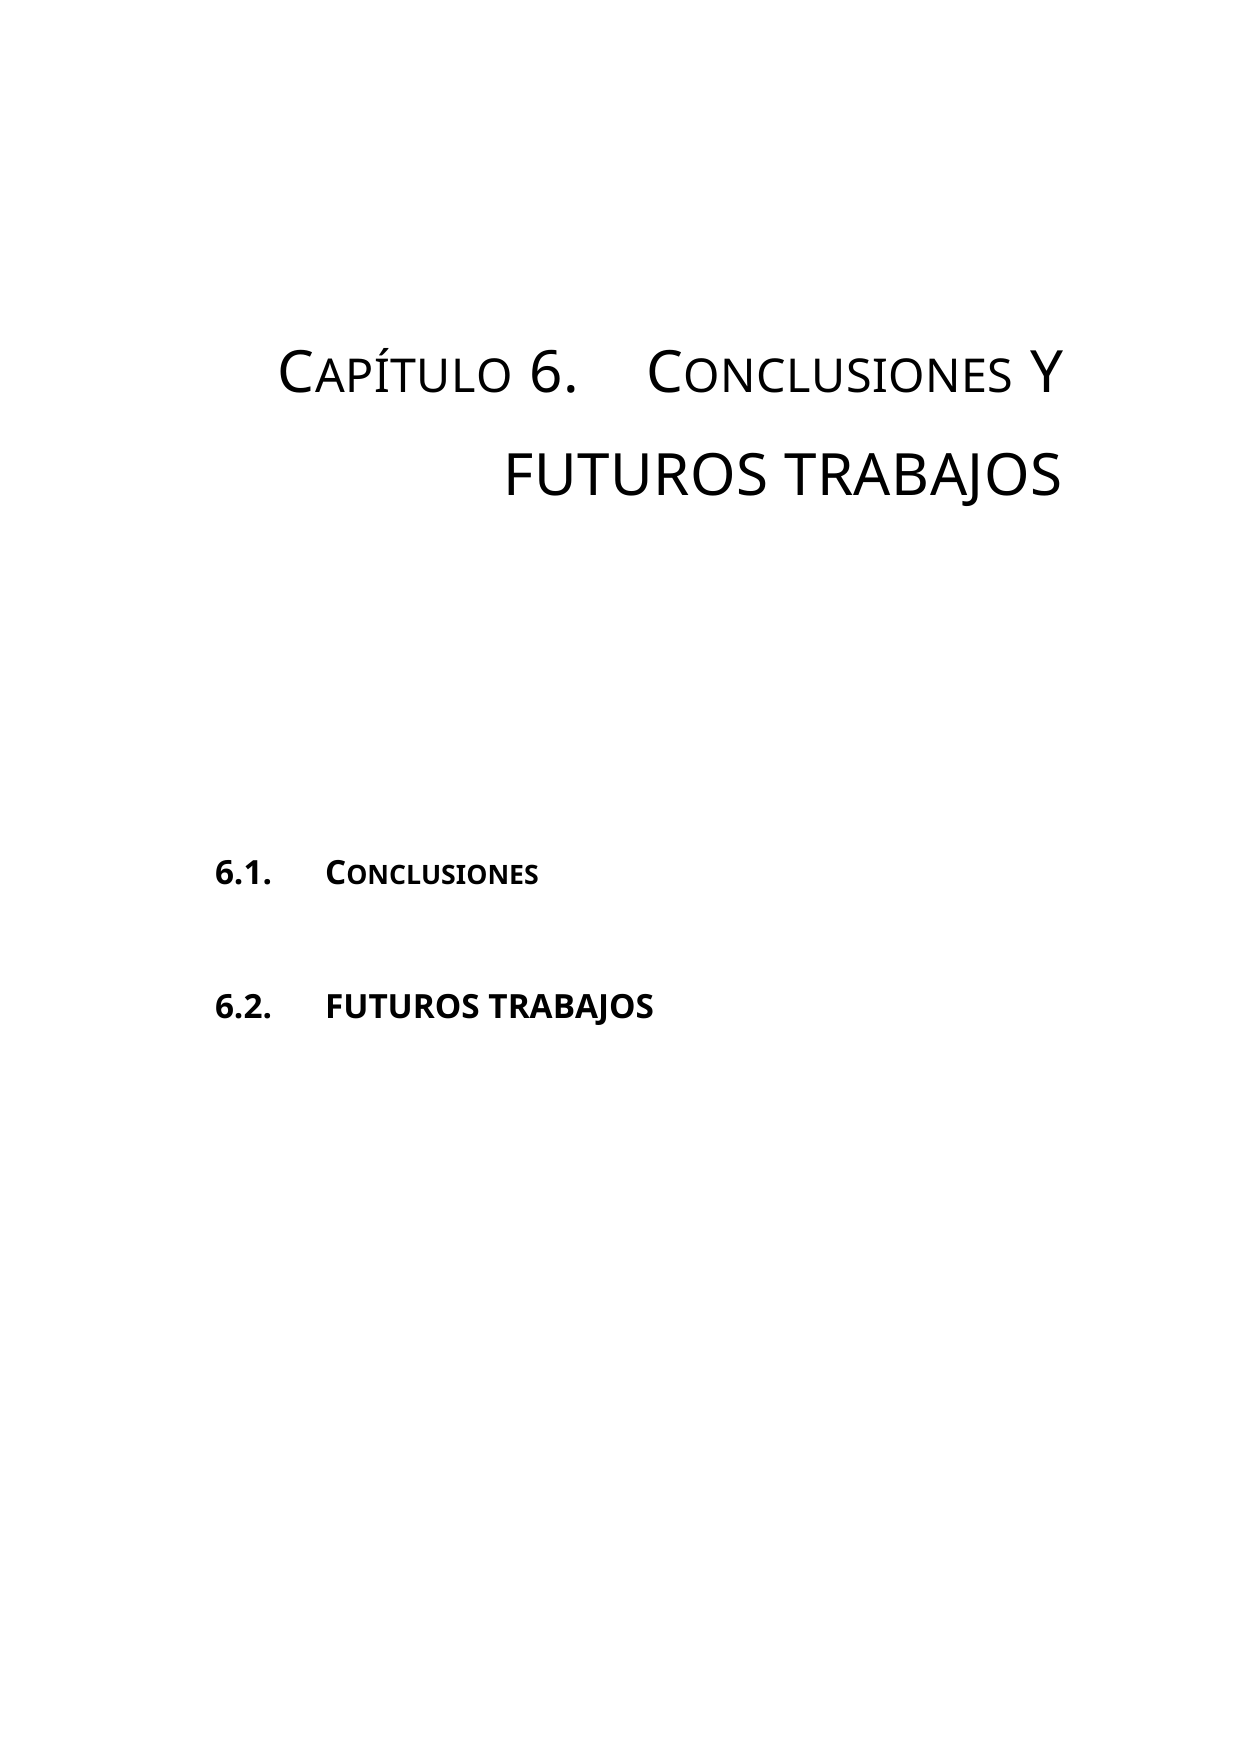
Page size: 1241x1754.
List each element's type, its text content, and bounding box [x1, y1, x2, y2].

subtitle Conclusiones Y FUTUROS TRABAJOS [177, 330, 1063, 512]
subtitle Conclusiones [215, 849, 1063, 894]
subtitle FUTUROS TRABAJOS [215, 983, 1063, 1029]
